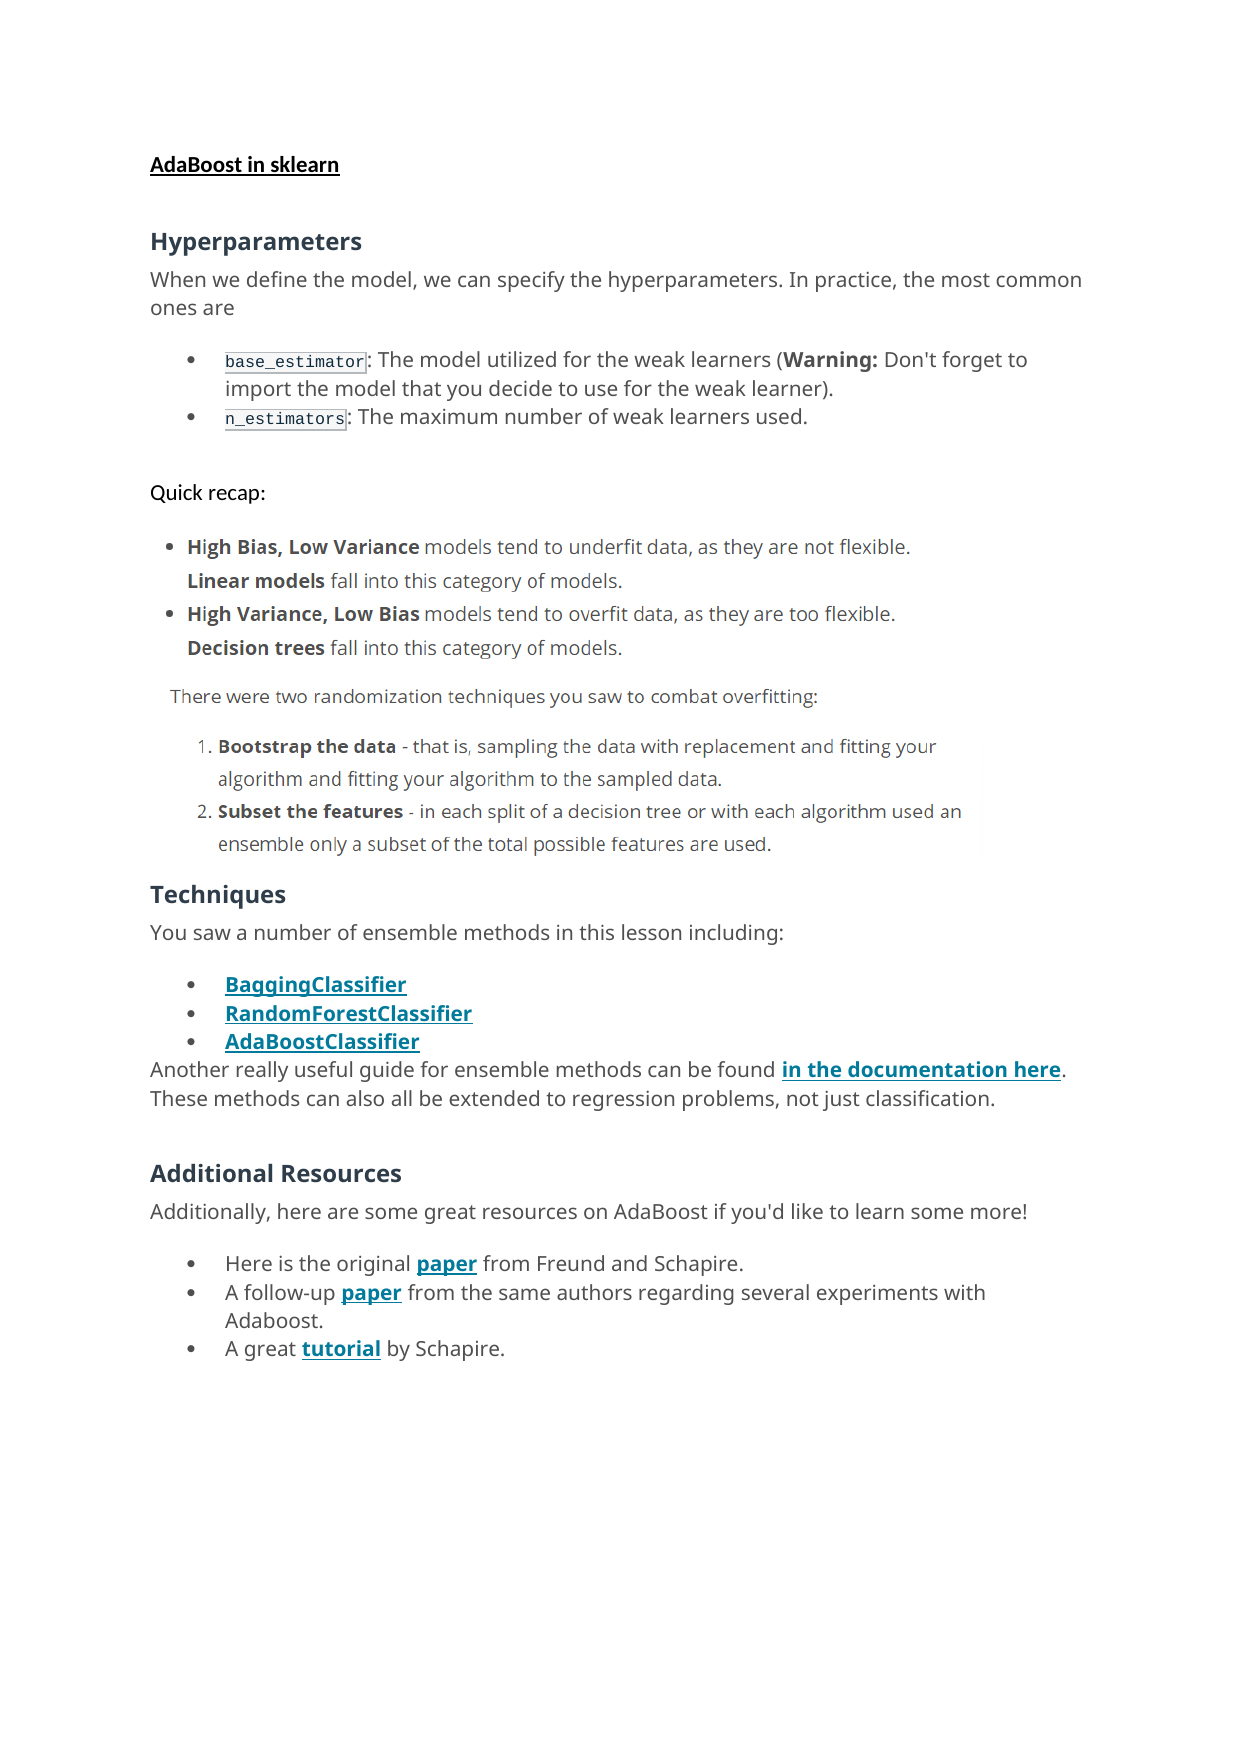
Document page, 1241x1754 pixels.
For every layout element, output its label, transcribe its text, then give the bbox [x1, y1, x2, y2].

list A great tutorial by Schapire. [187, 1334, 1090, 1363]
list AdaBoostClassifier [187, 1027, 1090, 1056]
text Additional Resources [150, 1156, 1090, 1189]
text AdaBoost in sklearn [150, 150, 1090, 178]
list BaggingClassifier [187, 970, 1090, 999]
picture [150, 524, 918, 659]
text Quick recap: [150, 478, 1090, 506]
text Another really useful guide for ensemble methods can be found in the documentation here. These methods can also all be extended to regression problems, not just classification. [150, 1056, 1090, 1112]
text Techniques [150, 799, 1090, 911]
text Additionally, here are some great resources on AdaBoost if you'd like to learn some more! [150, 1197, 1090, 1226]
picture [164, 677, 984, 860]
text When we define the model, we can specify the hyperparameters. In practice, the most common ones are [150, 265, 1090, 322]
list base_estimator: The model utilized for the weak learners (Warning: Don't forget to import the model that you decide to use for the weak learner). [187, 345, 1090, 402]
list A follow-up paper from the same authors regarding several experiments with Adaboost. [187, 1278, 1090, 1334]
list RandomForestClassifier [187, 999, 1090, 1027]
text Hyperparameters [150, 224, 1090, 257]
list Here is the original paper from Freund and Schapire. [187, 1249, 1090, 1278]
text You saw a number of ensemble methods in this lesson including: [150, 918, 1090, 947]
list n_estimators: The maximum number of weak learners used. [187, 402, 1090, 431]
